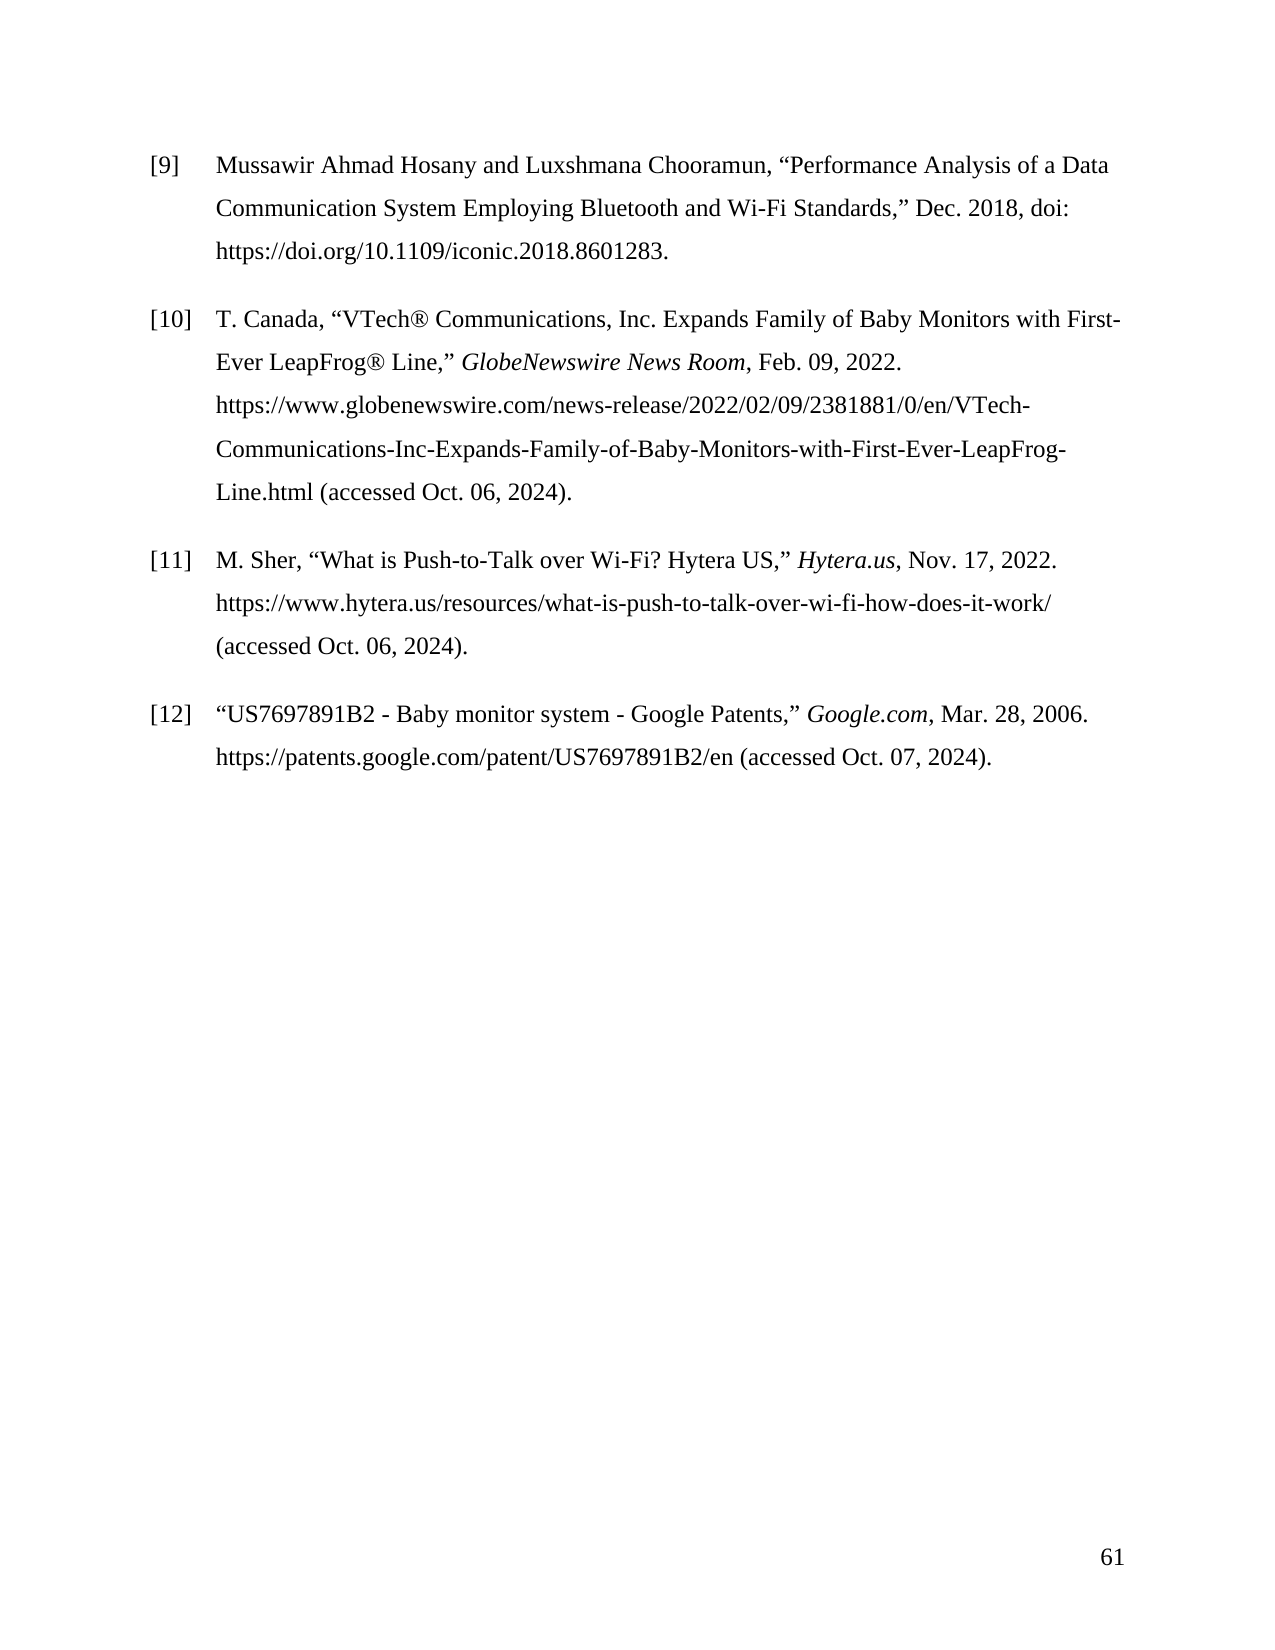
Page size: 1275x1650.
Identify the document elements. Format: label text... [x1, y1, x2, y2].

text [10] T. Canada, “VTech® Communications, Inc. Expands Family of Baby Monitors with First-Ever LeapFrog® Line,” GlobeNewswire News Room, Feb. 09, 2022. https://www.globenewswire.com/news-release/2022/02/09/2381881/0/en/VTech-Communications-Inc-Expands-Family-of-Baby-Monitors-with-First-Ever-LeapFrog-Line.html (accessed Oct. 06, 2024). [150, 304, 1125, 506]
text [12] “US7697891B2 - Baby monitor system - Google Patents,” Google.com, Mar. 28, 2006. https://patents.google.com/patent/US7697891B2/en (accessed Oct. 07, 2024). [150, 699, 1125, 771]
text [11] M. Sher, “What is Push-to-Talk over Wi-Fi? Hytera US,” Hytera.us, Nov. 17, 2022. https://www.hytera.us/resources/what-is-push-to-talk-over-wi-fi-how-does-it-work/ (accessed Oct. 06, 2024). [150, 545, 1125, 660]
text [9] Mussawir Ahmad Hosany and Luxshmana Chooramun, “Performance Analysis of a Data Communication System Employing Bluetooth and Wi-Fi Standards,” Dec. 2018, doi: https://doi.org/10.1109/iconic.2018.8601283. [150, 150, 1125, 265]
